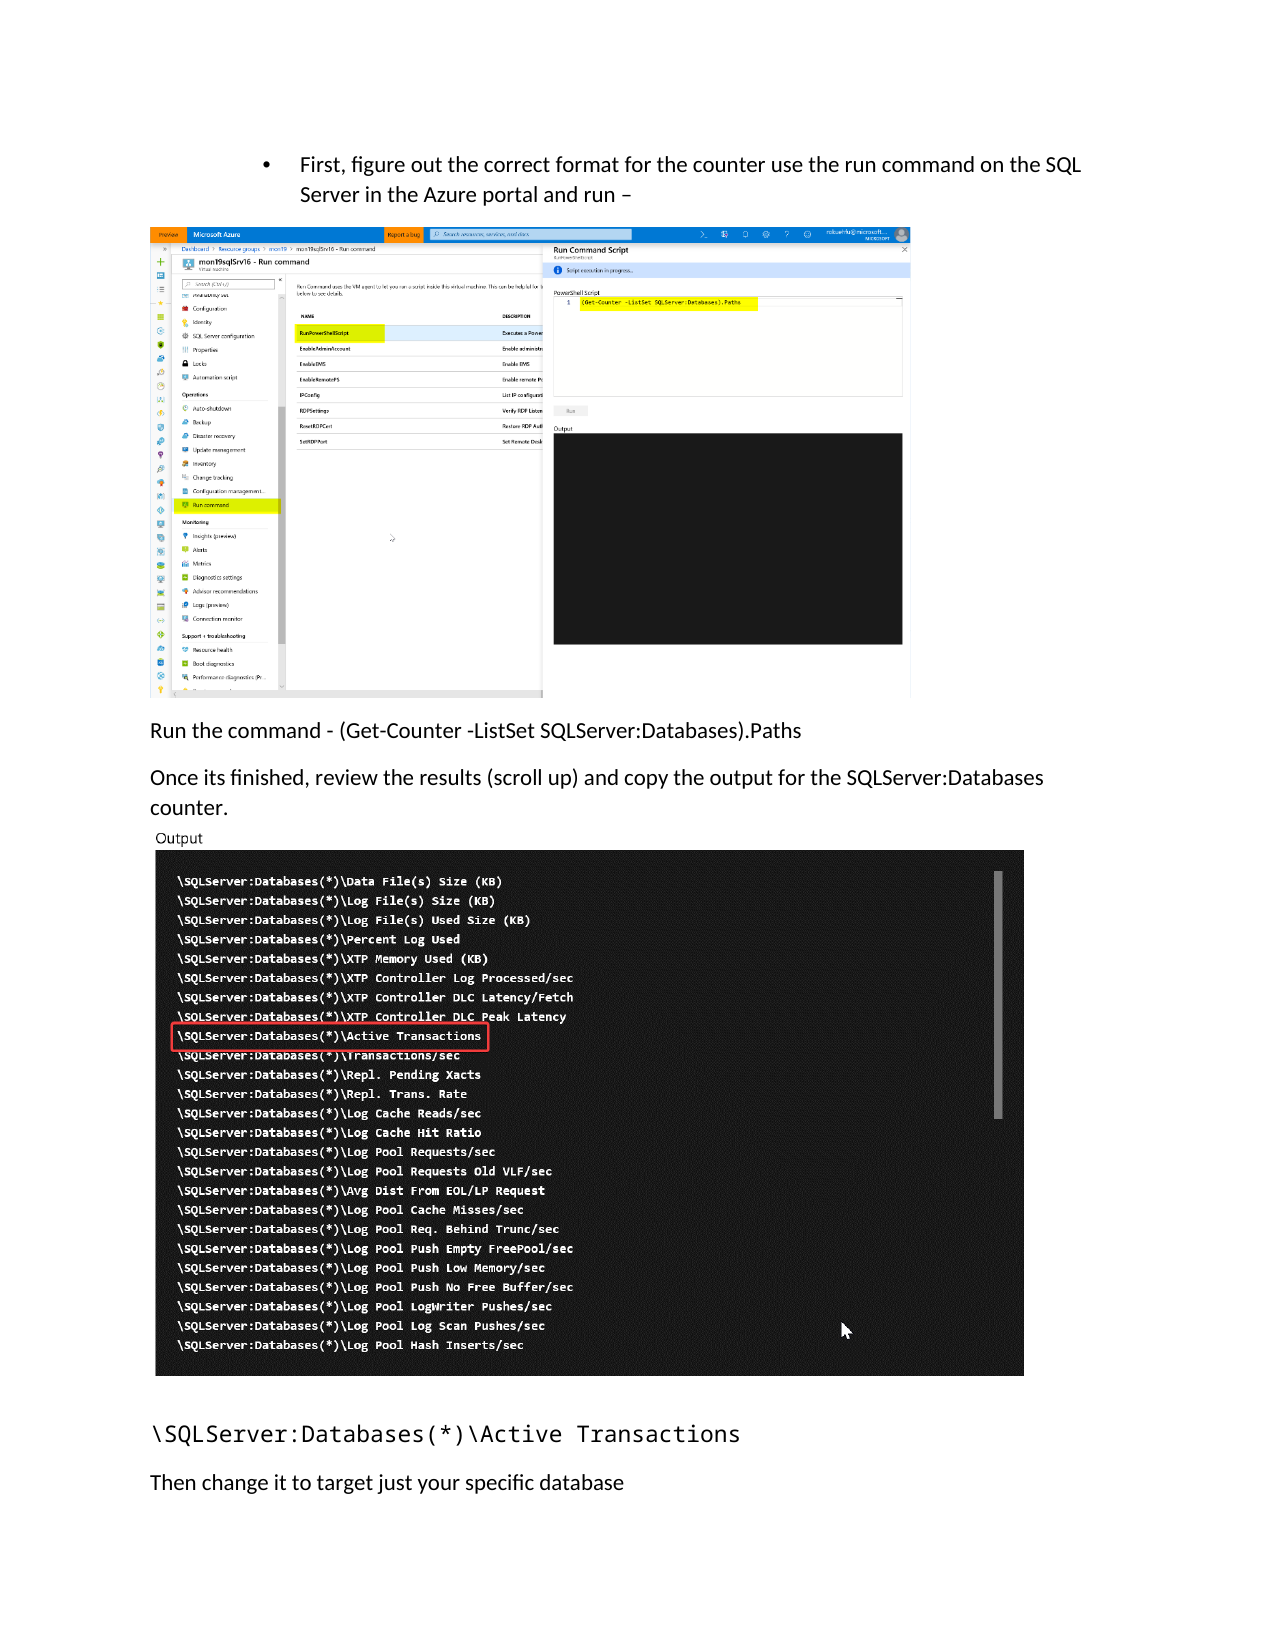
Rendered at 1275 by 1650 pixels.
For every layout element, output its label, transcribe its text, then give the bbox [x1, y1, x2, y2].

text Then change it to target just your specific database [150, 1468, 1125, 1496]
picture [150, 227, 911, 698]
list First, figure out the correct format for the counter use the run command on the SQL Server in the Azure portal and run – [262, 150, 1125, 208]
text Run the command - (Get-Counter -ListSet SQLServer:Databases).Paths [150, 716, 1125, 744]
picture [150, 823, 1038, 1399]
text \SQLServer:Databases(*)\Active Transactions [150, 1418, 1125, 1449]
